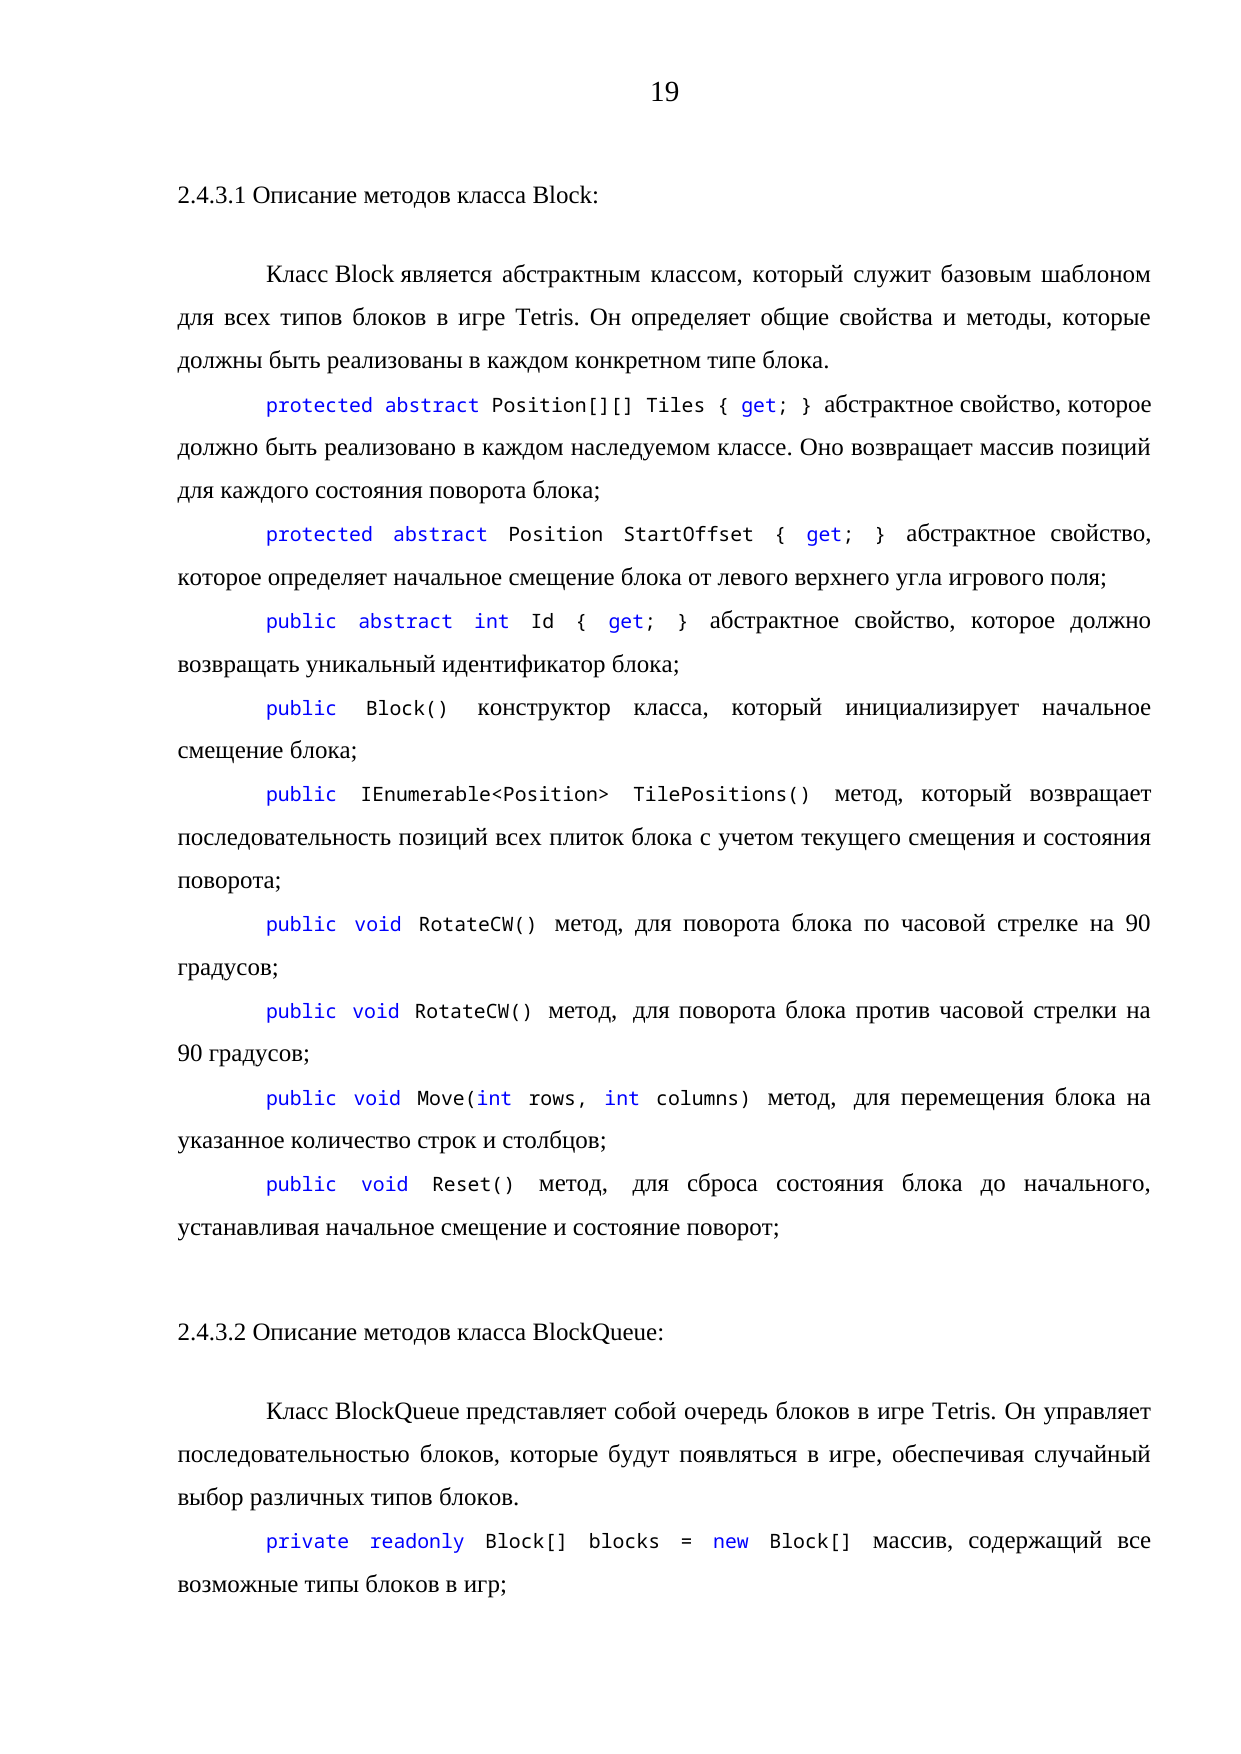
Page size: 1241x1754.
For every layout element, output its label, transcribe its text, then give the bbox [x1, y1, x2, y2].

list public IEnumerable<Position> TilePositions() метод, который возвращает последовательность позиций всех плиток блока с учетом текущего смещения и состояния поворота; [177, 778, 1152, 894]
list public abstract int Id { get; } абстрактное свойство, которое должно возвращать уникальный идентификатор блока; [177, 605, 1152, 677]
list private readonly Block[] blocks = new Block[] массив, содержащий все возможные типы блоков в игр; [177, 1526, 1152, 1598]
list public Block() конструктор класса, который инициализирует начальное смещение блока; [177, 692, 1152, 764]
list Класс BlockQueue представляет собой очередь блоков в игре Tetris. Он управляет последовательностью блоков, которые будут появляться в игре, обеспечивая случайный выбор различных типов блоков. [177, 1396, 1152, 1511]
list public void RotateCW() метод, для поворота блока по часовой стрелке на 90 градусов; [177, 908, 1152, 981]
list Класс Block является абстрактным классом, который служит базовым шаблоном для всех типов блоков в игре Tetris. Он определяет общие свойства и методы, которые должны быть реализованы в каждом конкретном типе блока. [177, 259, 1152, 374]
list protected abstract Position StartOffset { get; } абстрактное свойство, которое определяет начальное смещение блока от левого верхнего угла игрового поля; [177, 518, 1152, 591]
list protected abstract Position[][] Tiles { get; } абстрактное свойство, которое должно быть реализовано в каждом наследуемом классе. Оно возвращает массив позиций для каждого состояния поворота блока; [177, 389, 1152, 504]
list public void Move(int rows, int columns) метод, для перемещения блока на указанное количество строк и столбцов; [177, 1082, 1152, 1154]
list public void RotateCW() метод, для поворота блока против часовой стрелки на 90 градусов; [177, 995, 1152, 1067]
subtitle 2.4.3.1 Описание методов класса Block: [177, 181, 1152, 209]
subtitle 2.4.3.2 Описание методов класса BlockQueue: [177, 1317, 1152, 1346]
list public void Reset() метод, для сброса состояния блока до начального, устанавливая начальное смещение и состояние поворот; [177, 1168, 1152, 1241]
